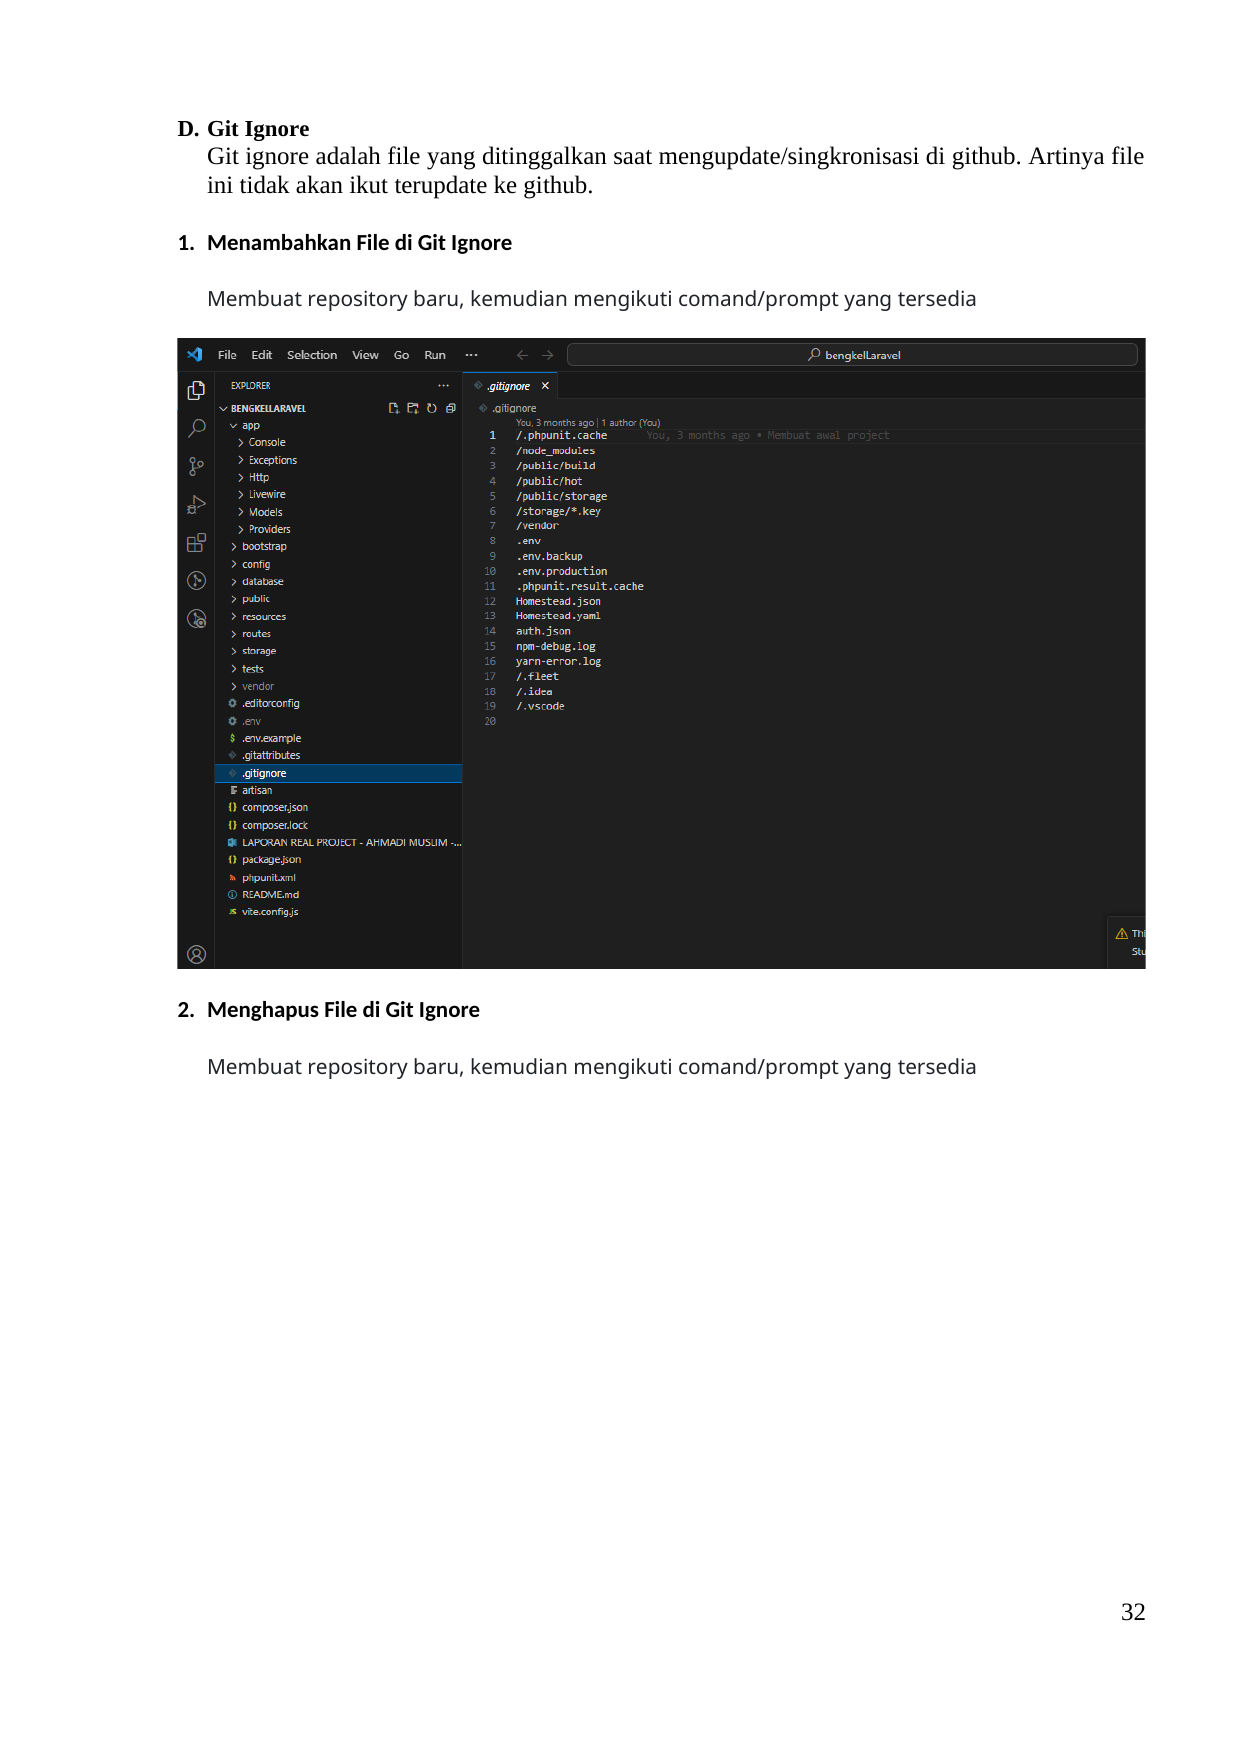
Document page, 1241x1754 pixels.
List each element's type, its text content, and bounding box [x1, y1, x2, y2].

subtitle Membuat repository baru, kemudian mengikuti comand/prompt yang tersedia [207, 284, 1146, 312]
list Menambahkan File di Git Ignore [177, 228, 1146, 256]
subtitle Git Ignore [177, 115, 1146, 141]
subtitle Membuat repository baru, kemudian mengikuti comand/prompt yang tersedia [207, 1052, 1146, 1080]
list Menghapus File di Git Ignore [177, 995, 1146, 1023]
picture [177, 338, 1146, 969]
text Git ignore adalah file yang ditinggalkan saat mengupdate/singkronisasi di github. Artinya file ini tidak akan ikut terupdate ke github. [207, 141, 1146, 199]
